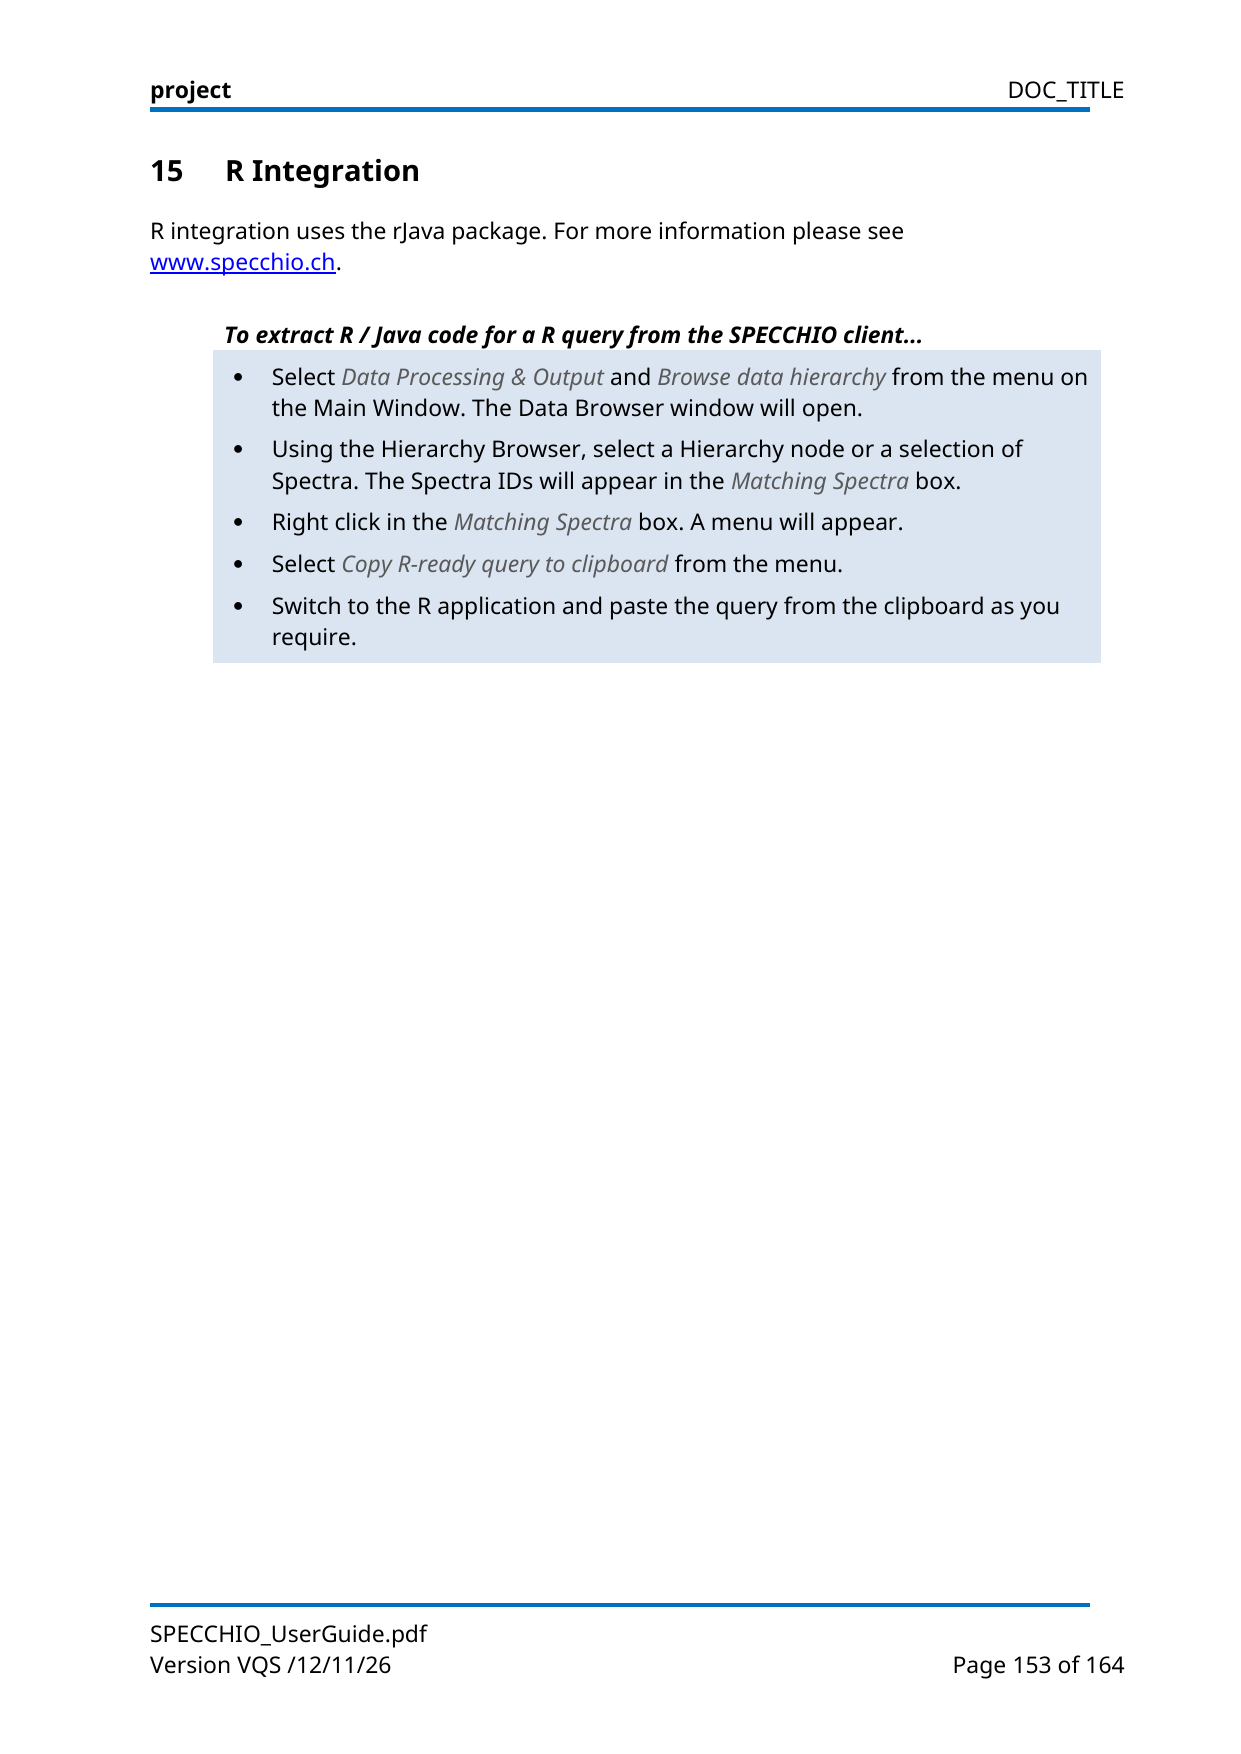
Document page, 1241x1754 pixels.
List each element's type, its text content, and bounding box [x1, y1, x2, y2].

table_header Select Data Processing & Output and Browse data hierarchy from the menu on the Main Window. The Data Browser window will open. Using the Hierarchy Browser, select a Hierarchy node or a selection of Spectra. The Spectra IDs will appear in the Matching Spectra box. Right click in the Matching Spectra box. A menu will appear. Select Copy R-ready query to clipboard from the menu. Switch to the R application and paste the query from the clipboard as you require. [213, 350, 1101, 663]
subtitle To extract R / Java code for a R query from the SPECCHIO client... [224, 319, 1090, 350]
text R integration uses the rJava package. For more information please see www.specchio.ch. [150, 215, 1090, 277]
subtitle R Integration [150, 150, 1090, 190]
